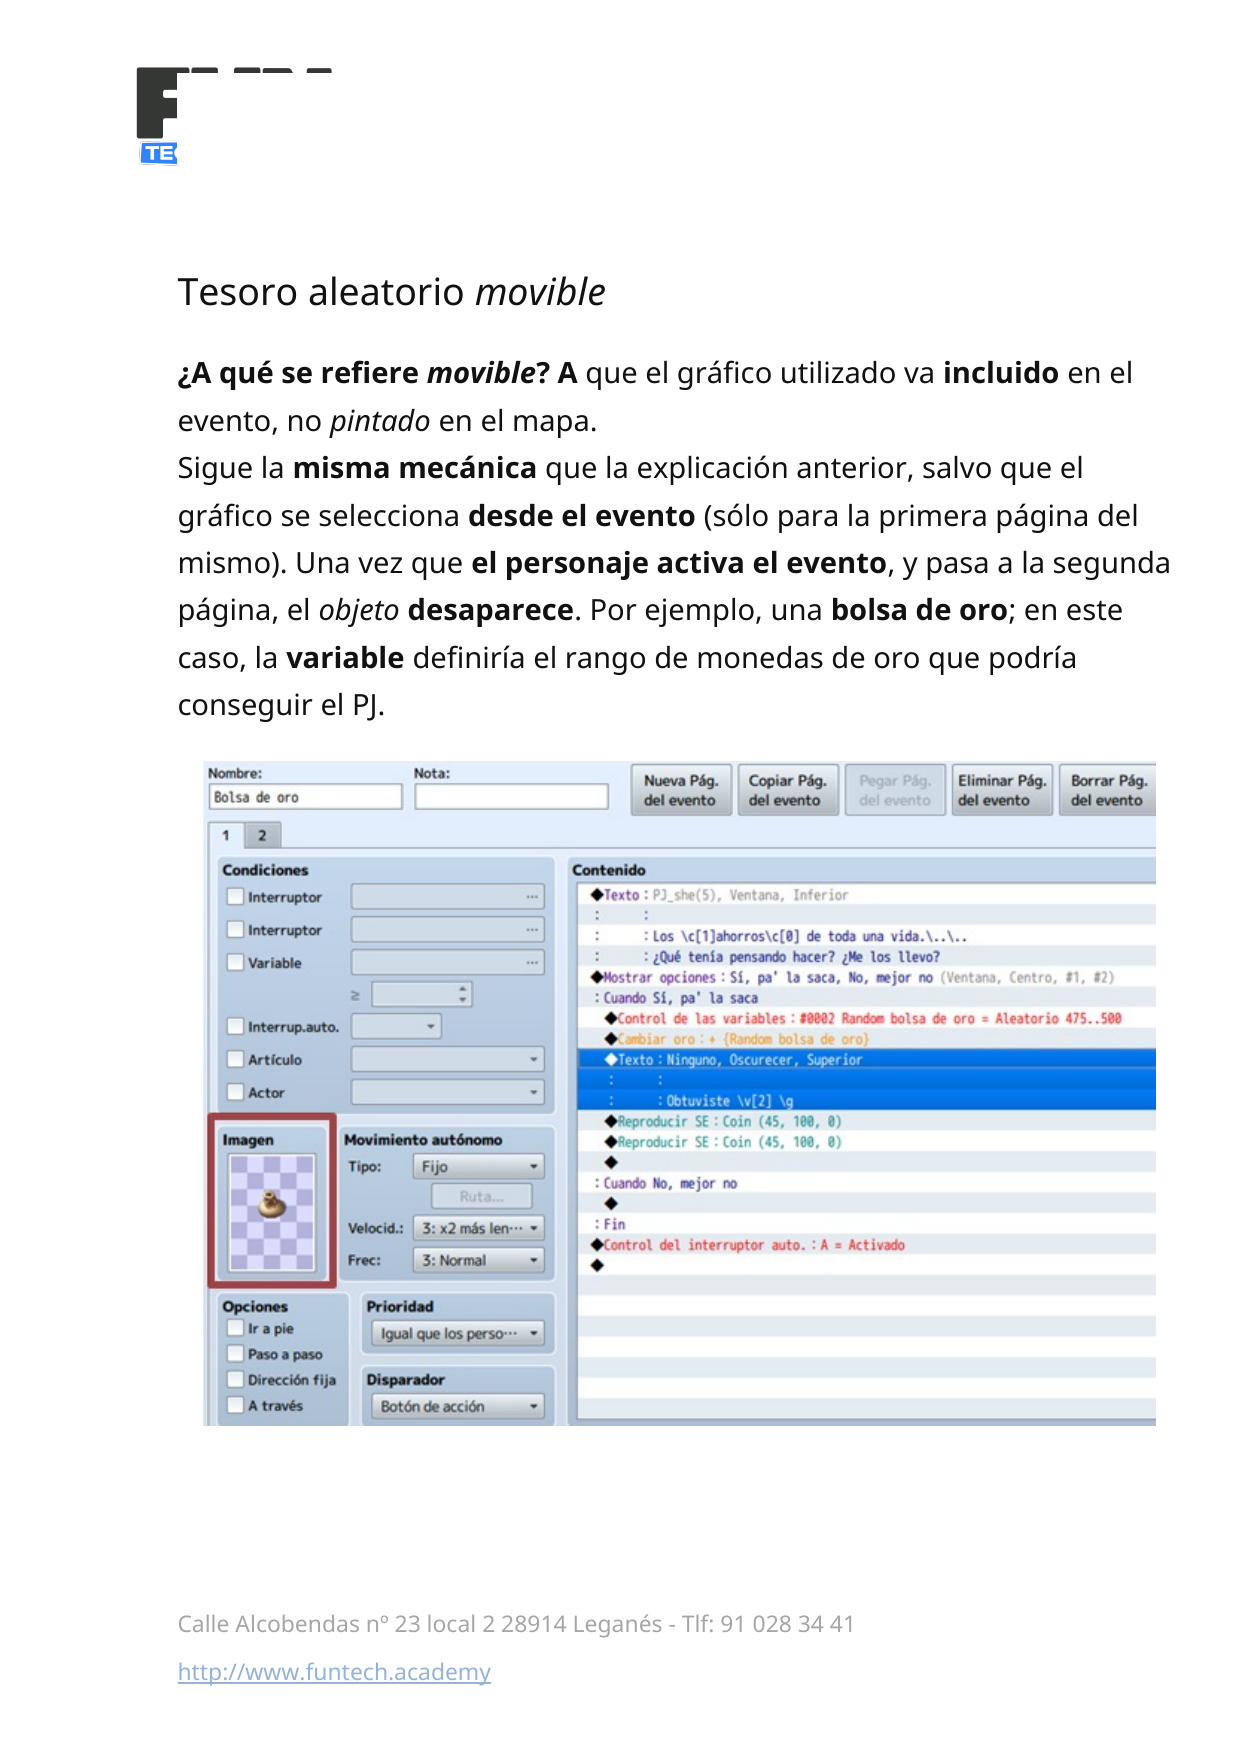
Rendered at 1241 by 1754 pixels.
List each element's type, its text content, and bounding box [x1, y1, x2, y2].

text Tesoro aleatorio movible [177, 265, 1182, 316]
picture [203, 761, 1156, 1426]
text ¿A qué se refiere movible? A que el gráfico utilizado va incluido en el evento, no pintado en el mapa. Sigue la misma mecánica que la explicación anterior, salvo que el gráfico se selecciona desde el evento (sólo para la primera página del mismo). Una vez que el personaje activa el evento, y pasa a la segunda página, el objeto desaparece. Por ejemplo, una bolsa de oro; en este caso, la variable definiría el rango de monedas de oro que podría conseguir el PJ. [177, 345, 1182, 724]
